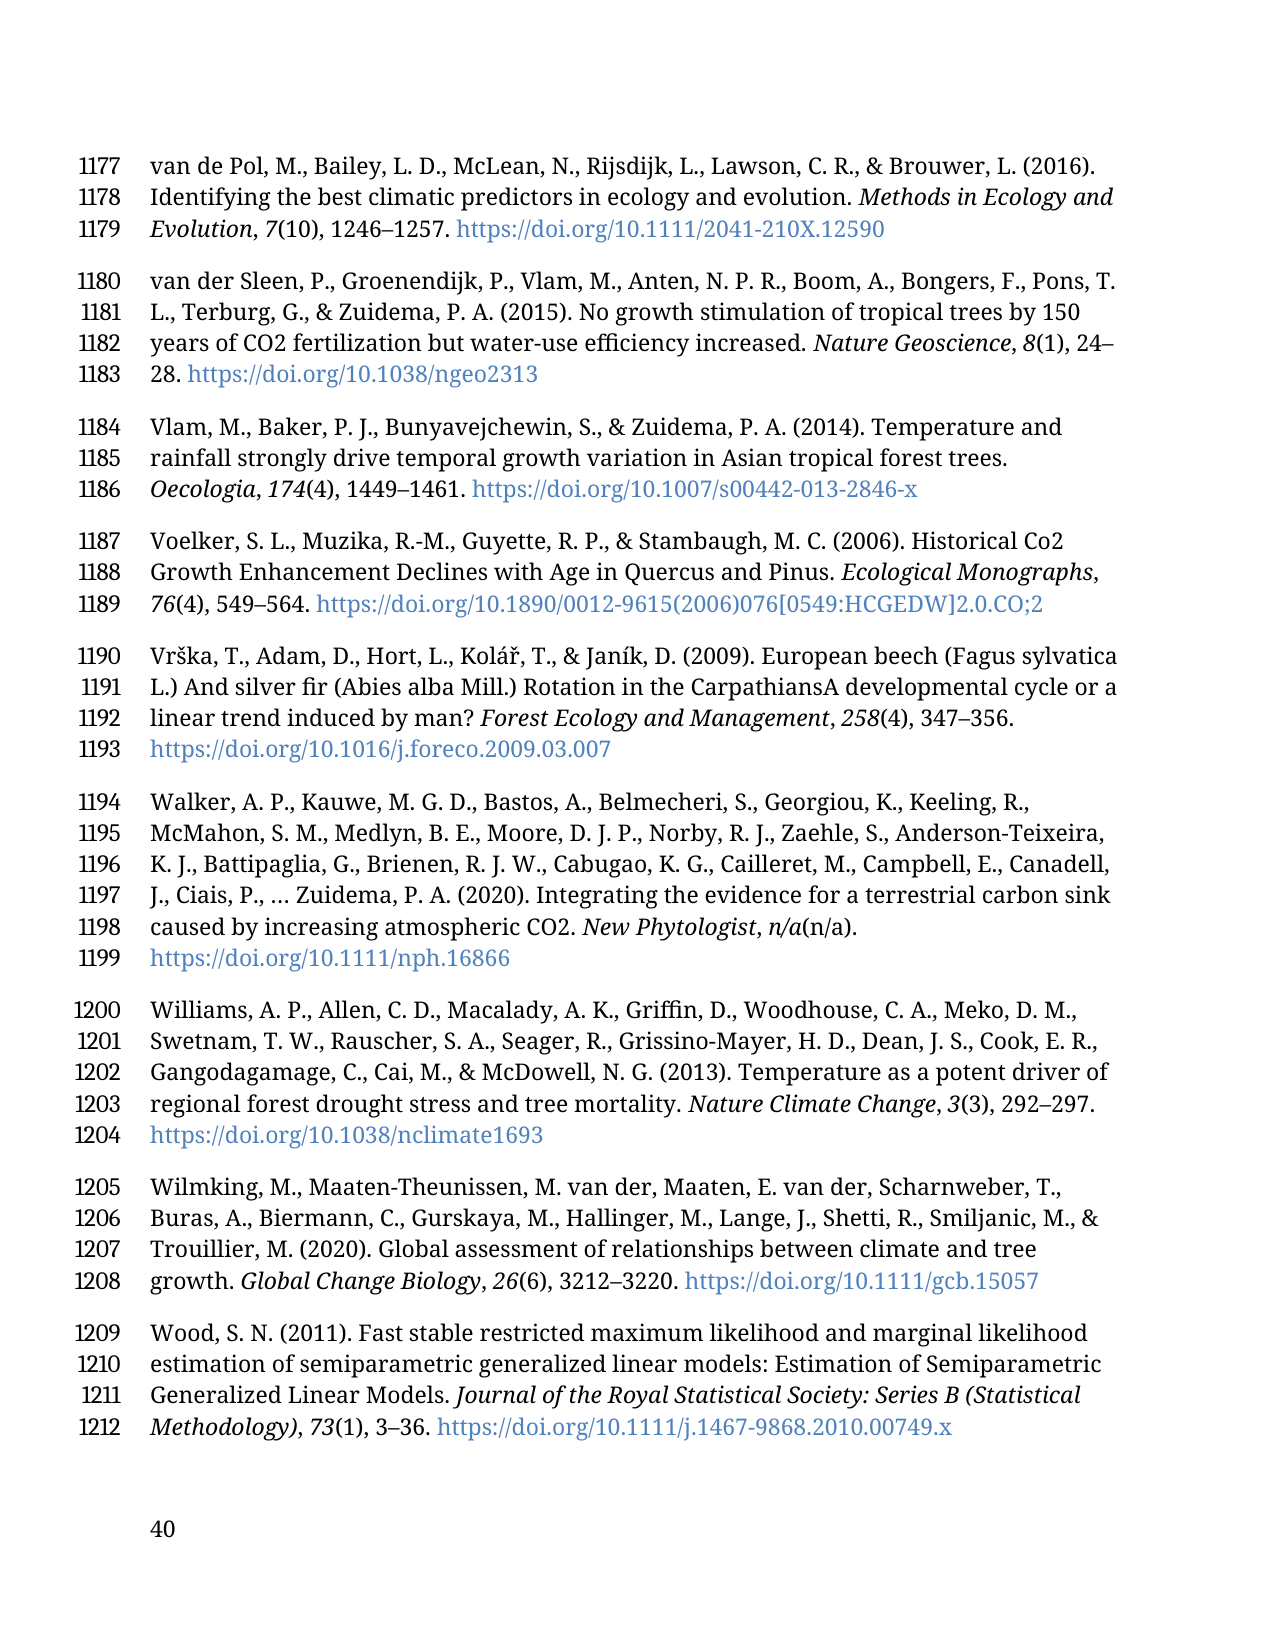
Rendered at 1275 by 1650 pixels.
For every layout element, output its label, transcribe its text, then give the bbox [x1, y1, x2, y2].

text Williams, A. P., Allen, C. D., Macalady, A. K., Griffin, D., Woodhouse, C. A., Meko, D. M., Swetnam, T. W., Rauscher, S. A., Seager, R., Grissino-Mayer, H. D., Dean, J. S., Cook, E. R., Gangodagamage, C., Cai, M., & McDowell, N. G. (2013). Temperature as a potent driver of regional forest drought stress and tree mortality. Nature Climate Change, 3(3), 292–297. https://doi.org/10.1038/nclimate1693 [150, 994, 1125, 1150]
text van der Sleen, P., Groenendijk, P., Vlam, M., Anten, N. P. R., Boom, A., Bongers, F., Pons, T. L., Terburg, G., & Zuidema, P. A. (2015). No growth stimulation of tropical trees by 150 years of CO2 fertilization but water-use efficiency increased. Nature Geoscience, 8(1), 24–28. https://doi.org/10.1038/ngeo2313 [150, 264, 1125, 389]
text Vrška, T., Adam, D., Hort, L., Kolář, T., & Janík, D. (2009). European beech (Fagus sylvatica L.) And silver fir (Abies alba Mill.) Rotation in the CarpathiansA developmental cycle or a linear trend induced by man? Forest Ecology and Management, 258(4), 347–356. https://doi.org/10.1016/j.foreco.2009.03.007 [150, 639, 1125, 764]
text Wilmking, M., Maaten-Theunissen, M. van der, Maaten, E. van der, Scharnweber, T., Buras, A., Biermann, C., Gurskaya, M., Hallinger, M., Lange, J., Shetti, R., Smiljanic, M., & Trouillier, M. (2020). Global assessment of relationships between climate and tree growth. Global Change Biology, 26(6), 3212–3220. https://doi.org/10.1111/gcb.15057 [150, 1171, 1125, 1296]
text Walker, A. P., Kauwe, M. G. D., Bastos, A., Belmecheri, S., Georgiou, K., Keeling, R., McMahon, S. M., Medlyn, B. E., Moore, D. J. P., Norby, R. J., Zaehle, S., Anderson-Teixeira, K. J., Battipaglia, G., Brienen, R. J. W., Cabugao, K. G., Cailleret, M., Campbell, E., Canadell, J., Ciais, P., … Zuidema, P. A. (2020). Integrating the evidence for a terrestrial carbon sink caused by increasing atmospheric CO2. New Phytologist, n/a(n/a). https://doi.org/10.1111/nph.16866 [150, 785, 1125, 973]
text van de Pol, M., Bailey, L. D., McLean, N., Rijsdijk, L., Lawson, C. R., & Brouwer, L. (2016). Identifying the best climatic predictors in ecology and evolution. Methods in Ecology and Evolution, 7(10), 1246–1257. https://doi.org/10.1111/2041-210X.12590 [150, 150, 1125, 244]
text Vlam, M., Baker, P. J., Bunyavejchewin, S., & Zuidema, P. A. (2014). Temperature and rainfall strongly drive temporal growth variation in Asian tropical forest trees. Oecologia, 174(4), 1449–1461. https://doi.org/10.1007/s00442-013-2846-x [150, 410, 1125, 504]
text Wood, S. N. (2011). Fast stable restricted maximum likelihood and marginal likelihood estimation of semiparametric generalized linear models: Estimation of Semiparametric Generalized Linear Models. Journal of the Royal Statistical Society: Series B (Statistical Methodology), 73(1), 3–36. https://doi.org/10.1111/j.1467-9868.2010.00749.x [150, 1317, 1125, 1442]
text Voelker, S. L., Muzika, R.-M., Guyette, R. P., & Stambaugh, M. C. (2006). Historical Co2 Growth Enhancement Declines with Age in Quercus and Pinus. Ecological Monographs, 76(4), 549–564. https://doi.org/10.1890/0012-9615(2006)076[0549:HCGEDW]2.0.CO;2 [150, 525, 1125, 619]
